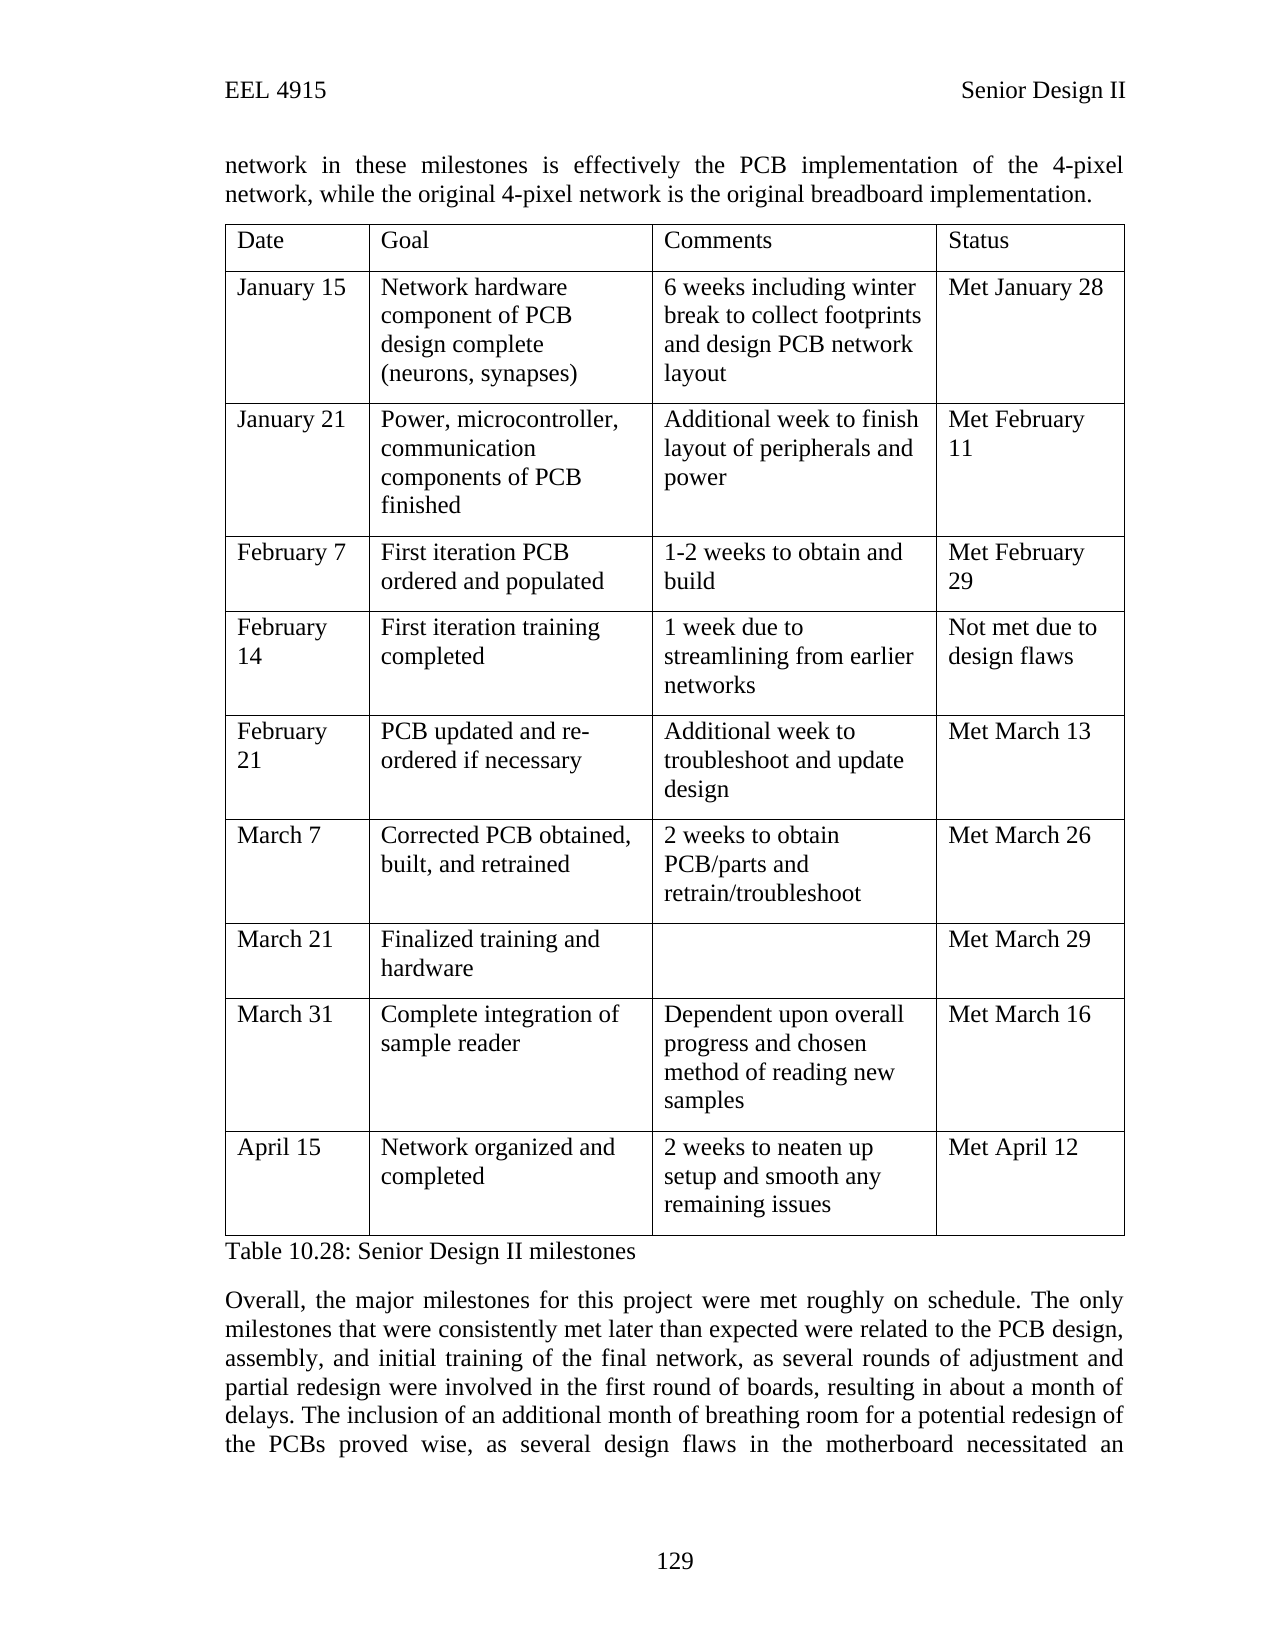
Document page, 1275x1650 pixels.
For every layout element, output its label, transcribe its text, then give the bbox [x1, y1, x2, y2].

table_cell Finalized training and hardware [370, 924, 652, 998]
table_cell March 31 [226, 999, 369, 1131]
table_cell Network hardware component of PCB design complete (neurons, synapses) [370, 272, 652, 403]
table_cell Met March 16 [937, 999, 1124, 1131]
table_cell PCB updated and re-ordered if necessary [370, 716, 652, 819]
table_cell Met February 11 [937, 404, 1124, 536]
table_cell March 7 [226, 820, 369, 923]
table_cell 1 week due to streamlining from earlier networks [653, 612, 936, 715]
table_cell Network organized and completed [370, 1132, 652, 1235]
table_cell January 21 [226, 404, 369, 536]
table_cell Additional week to troubleshoot and update design [653, 716, 936, 819]
table_cell [653, 924, 936, 998]
table_cell Power, microcontroller, communication components of PCB finished [370, 404, 652, 536]
table_cell Met March 26 [937, 820, 1124, 923]
table_cell February 21 [226, 716, 369, 819]
table_header Goal [370, 225, 652, 271]
table_cell Additional week to finish layout of peripherals and power [653, 404, 936, 536]
table_header Date [226, 225, 369, 271]
table_cell Not met due to design flaws [937, 612, 1124, 715]
table_cell First iteration training completed [370, 612, 652, 715]
table_cell February 14 [226, 612, 369, 715]
table_cell Met March 13 [937, 716, 1124, 819]
table_cell 6 weeks including winter break to collect footprints and design PCB network layout [653, 272, 936, 403]
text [225, 150, 1125, 207]
table_cell 1-2 weeks to obtain and build [653, 537, 936, 611]
table_cell Met March 29 [937, 924, 1124, 998]
table_cell Met April 12 [937, 1132, 1124, 1235]
table_cell 2 weeks to neaten up setup and smooth any remaining issues [653, 1132, 936, 1235]
table_cell Complete integration of sample reader [370, 999, 652, 1131]
table_cell Corrected PCB obtained, built, and retrained [370, 820, 652, 923]
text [225, 1286, 1125, 1458]
table_cell February 7 [226, 537, 369, 611]
table_header Comments [653, 225, 936, 271]
table_cell January 15 [226, 272, 369, 403]
table_cell Met February 29 [937, 537, 1124, 611]
table_cell Dependent upon overall progress and chosen method of reading new samples [653, 999, 936, 1131]
table_cell Met January 28 [937, 272, 1124, 403]
table_cell 2 weeks to obtain PCB/parts and retrain/troubleshoot [653, 820, 936, 923]
table_header Status [937, 225, 1124, 271]
table_cell First iteration PCB ordered and populated [370, 537, 652, 611]
table_cell April 15 [226, 1132, 369, 1235]
table_cell March 21 [226, 924, 369, 998]
